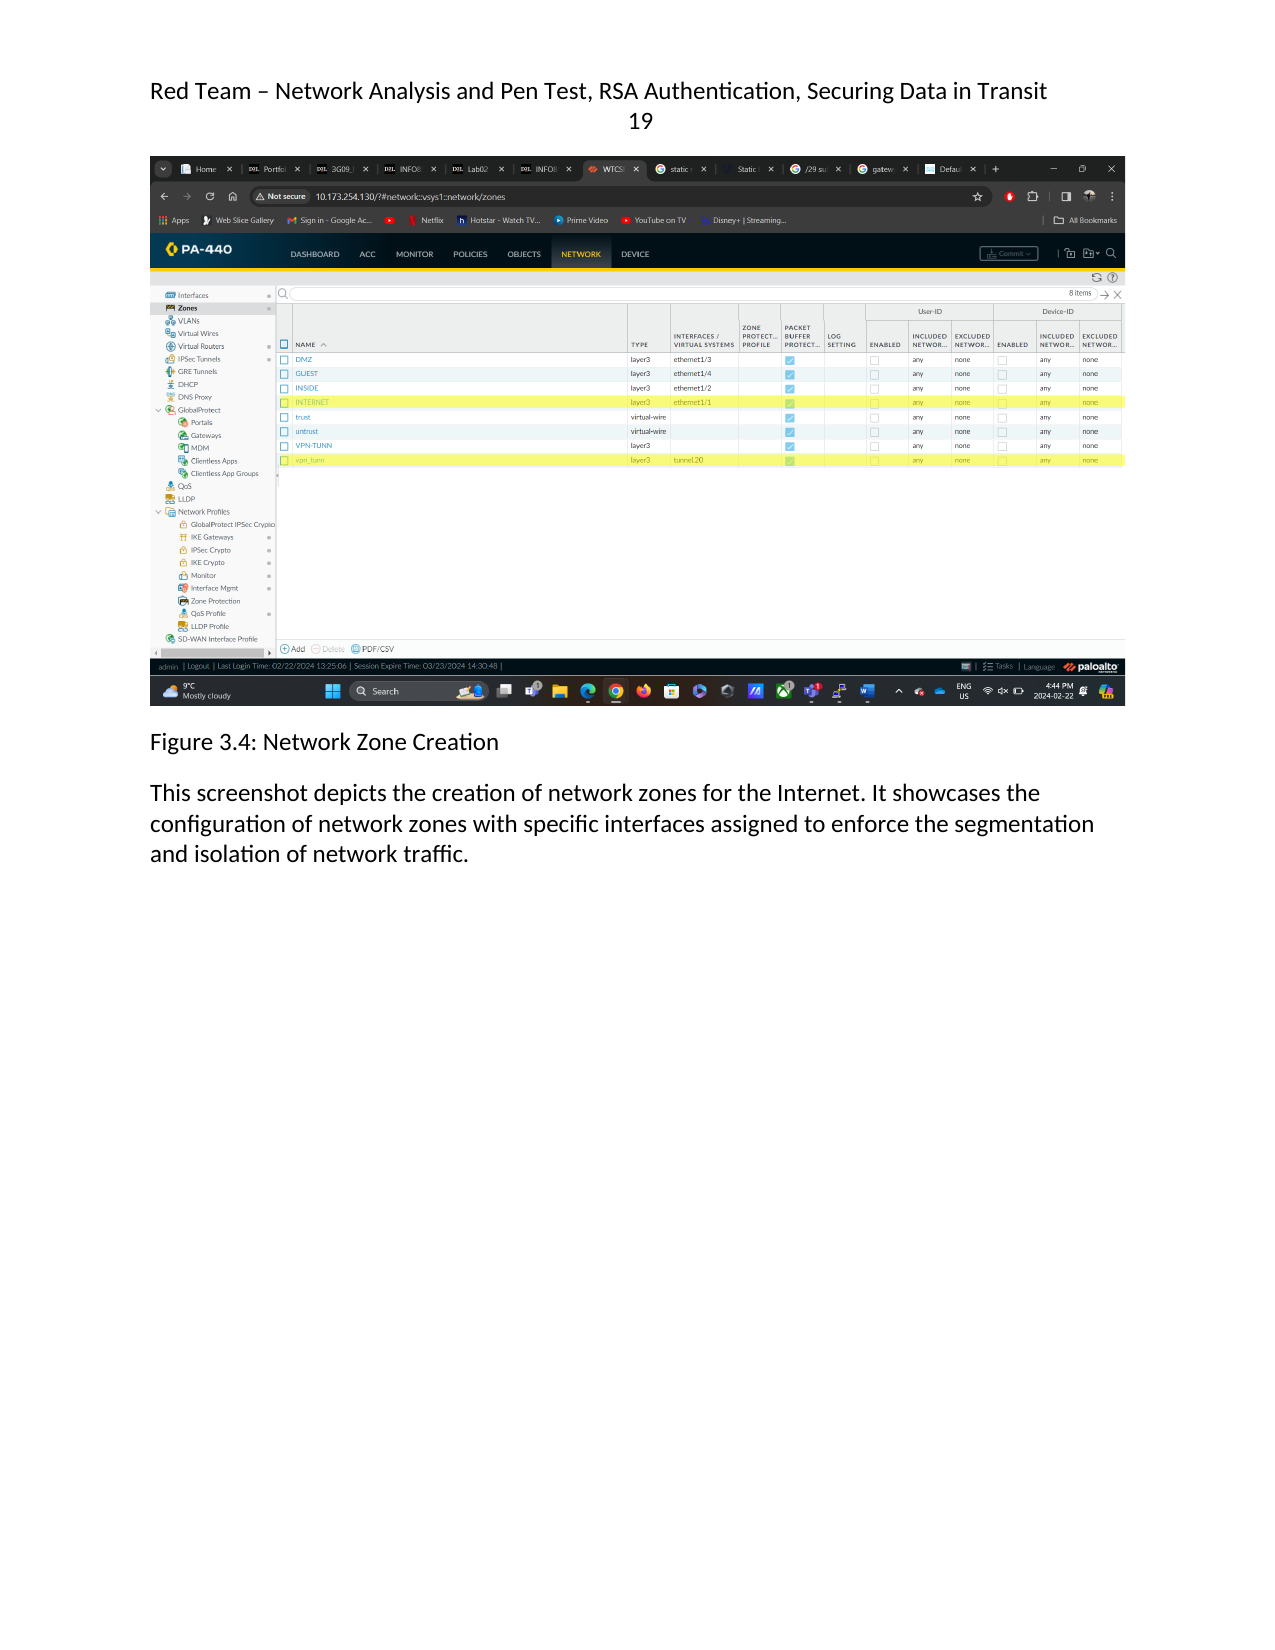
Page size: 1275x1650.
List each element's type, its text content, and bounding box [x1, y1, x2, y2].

picture [192, 245, 231, 254]
picture [166, 243, 173, 256]
text Figure 3.4: Network Zone Creation [150, 726, 1125, 757]
picture [150, 156, 1125, 706]
text This screenshot depicts the creation of network zones for the Internet. It showcases the configuration of network zones with specific interfaces assigned to enforce the segmentation and isolation of network traffic. [150, 777, 1125, 869]
picture [183, 245, 189, 253]
